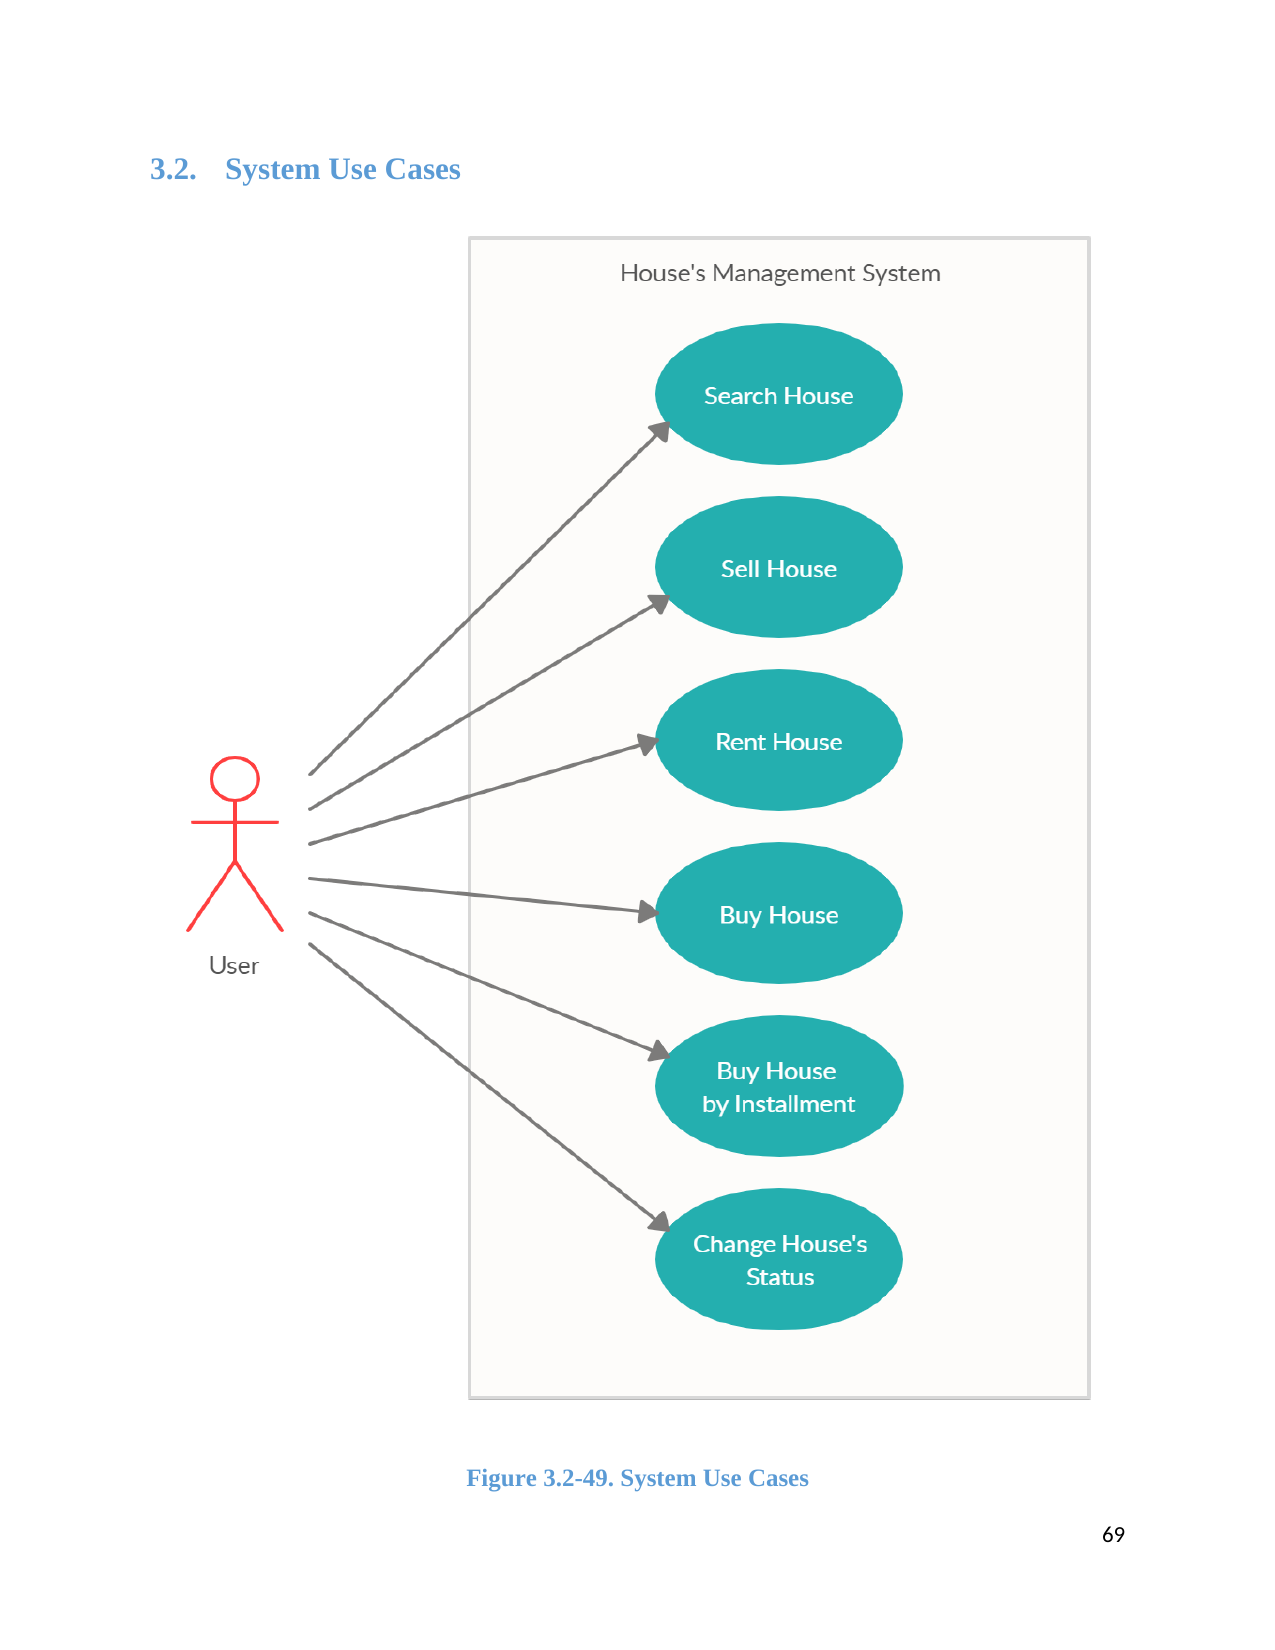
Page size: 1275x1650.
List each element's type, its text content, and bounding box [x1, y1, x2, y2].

subtitle System Use Cases [150, 150, 1125, 186]
picture [150, 203, 1126, 1432]
